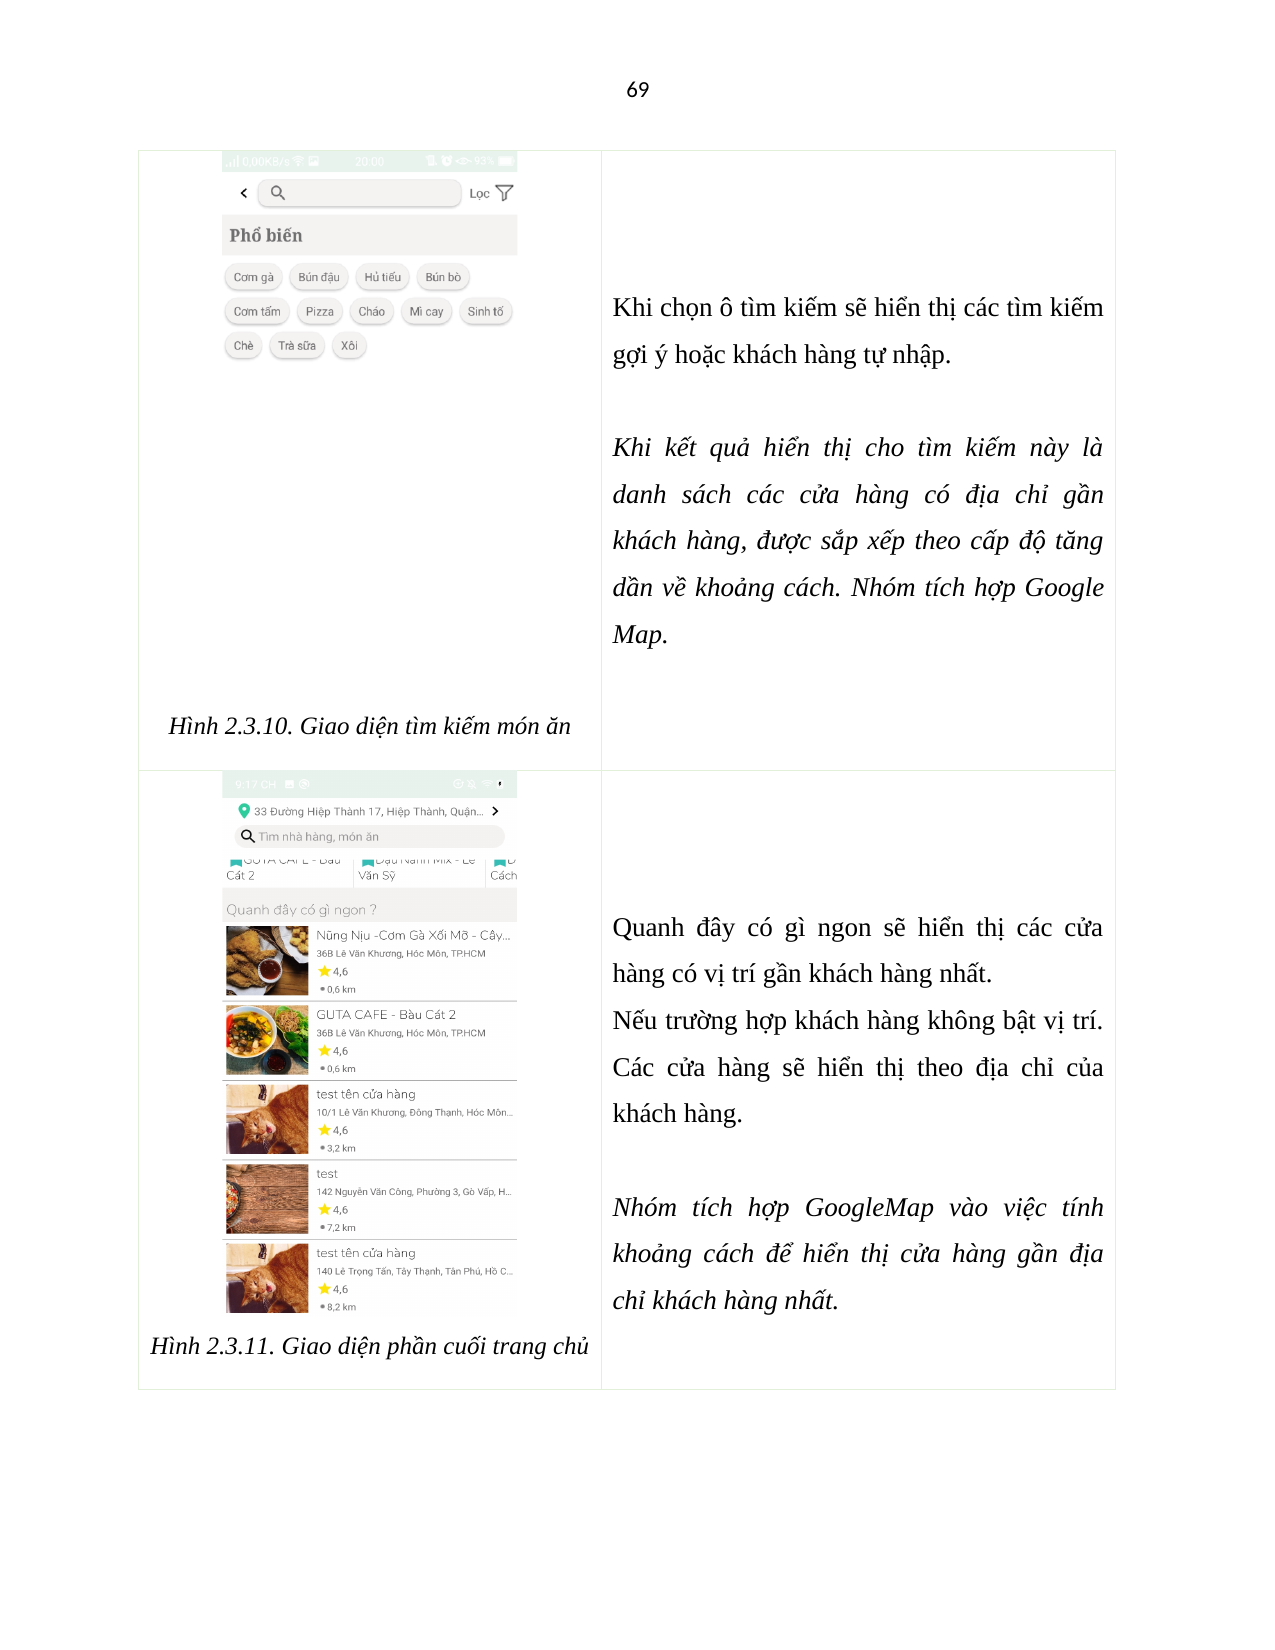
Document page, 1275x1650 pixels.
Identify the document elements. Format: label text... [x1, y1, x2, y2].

table_cell Hình 2.3.10. Giao diện tìm kiếm món ăn [139, 151, 601, 770]
table_cell Khi chọn ô tìm kiếm sẽ hiển thị các tìm kiếm gợi ý hoặc khách hàng tự nhập. Khi kết quả hiển thị cho tìm kiếm này là danh sách các cửa hàng có địa chỉ gần khách hàng, được sắp xếp theo cấp độ tăng dần về khoảng cách. Nhóm tích hợp Google Map. [602, 151, 1115, 770]
table_cell Hình 2.3.11. Giao diện phần cuối trang chủ [139, 771, 601, 1389]
picture [222, 770, 517, 1317]
table_cell Quanh đây có gì ngon sẽ hiển thị các cửa hàng có vị trí gần khách hàng nhất. Nếu trường hợp khách hàng không bật vị trí. Các cửa hàng sẽ hiển thị theo địa chỉ của khách hàng. Nhóm tích hợp GoogleMap vào việc tính khoảng cách để hiển thị cửa hàng gần địa chỉ khách hàng nhất. [602, 771, 1115, 1389]
picture [222, 151, 518, 698]
